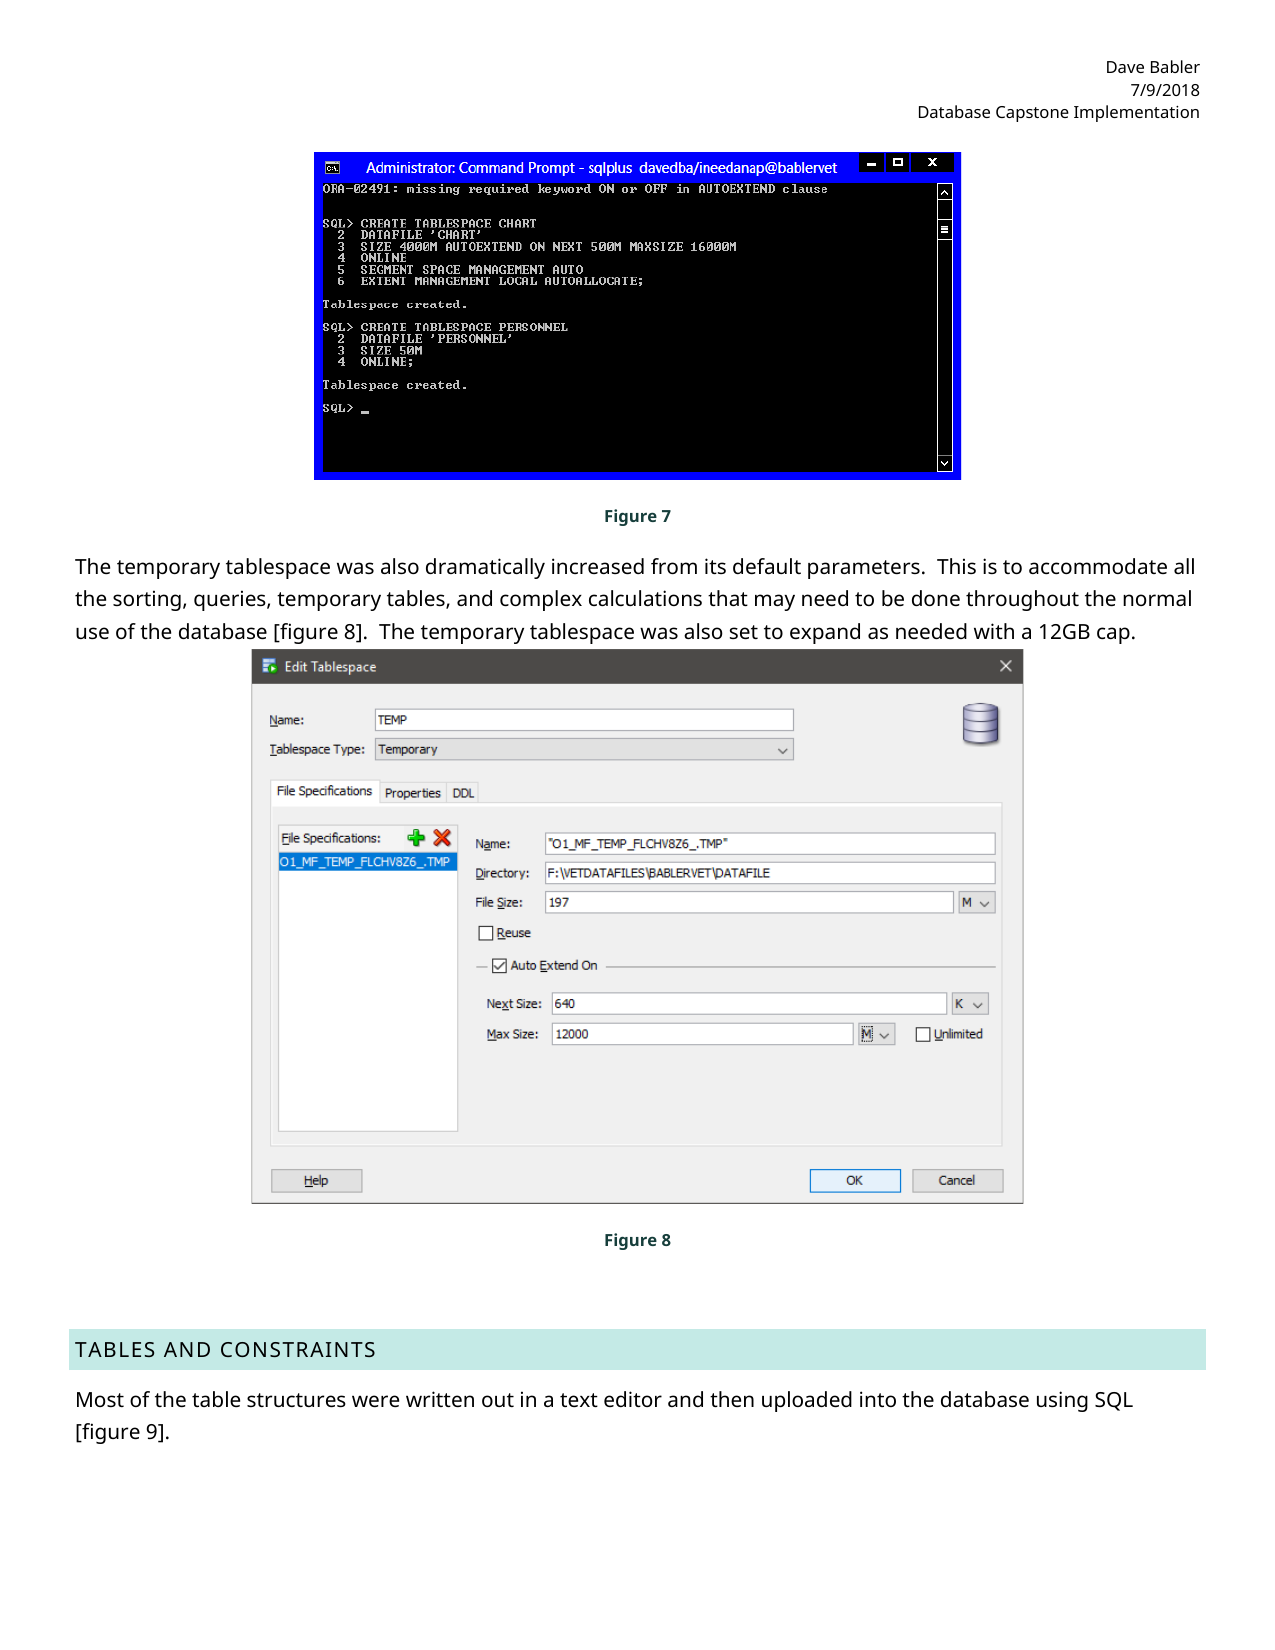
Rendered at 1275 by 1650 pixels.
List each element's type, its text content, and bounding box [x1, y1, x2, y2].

text Most of the table structures were written out in a text editor and then uploaded into the database using SQL [figure 9]. [75, 1385, 1200, 1446]
text Figure 8 [75, 1229, 1200, 1252]
subtitle Tables and Constraints [75, 1336, 1200, 1364]
picture [251, 649, 1024, 1204]
text The temporary tablespace was also dramatically increased from its default parameters. This is to accommodate all the sorting, queries, temporary tables, and complex calculations that may need to be done throughout the normal use of the database [figure 8]. The temporary tablespace was also set to expand as needed with a 12GB cap. [75, 552, 1200, 646]
text Figure 7 [75, 505, 1200, 528]
picture [313, 152, 962, 480]
